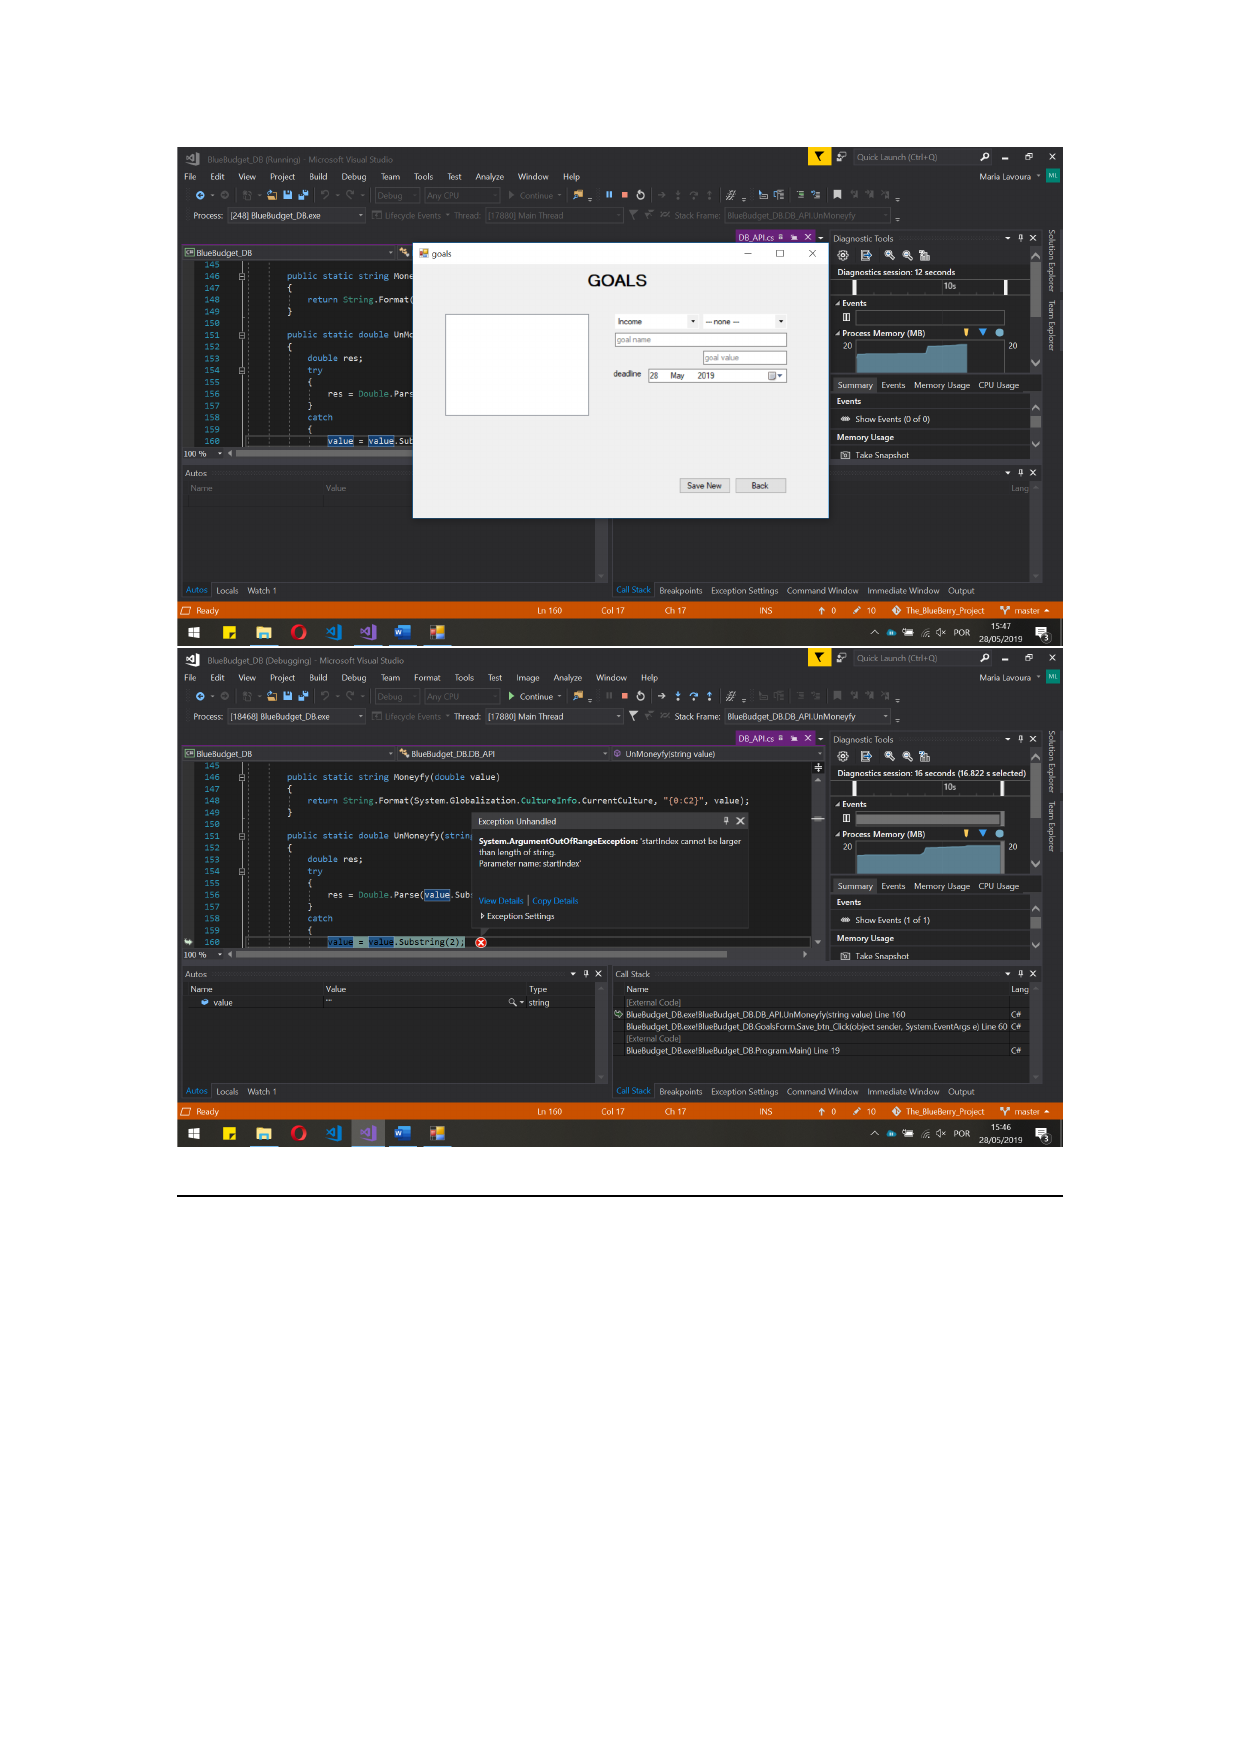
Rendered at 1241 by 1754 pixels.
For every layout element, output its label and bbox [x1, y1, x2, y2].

picture [177, 648, 1063, 1147]
picture [177, 147, 1063, 646]
